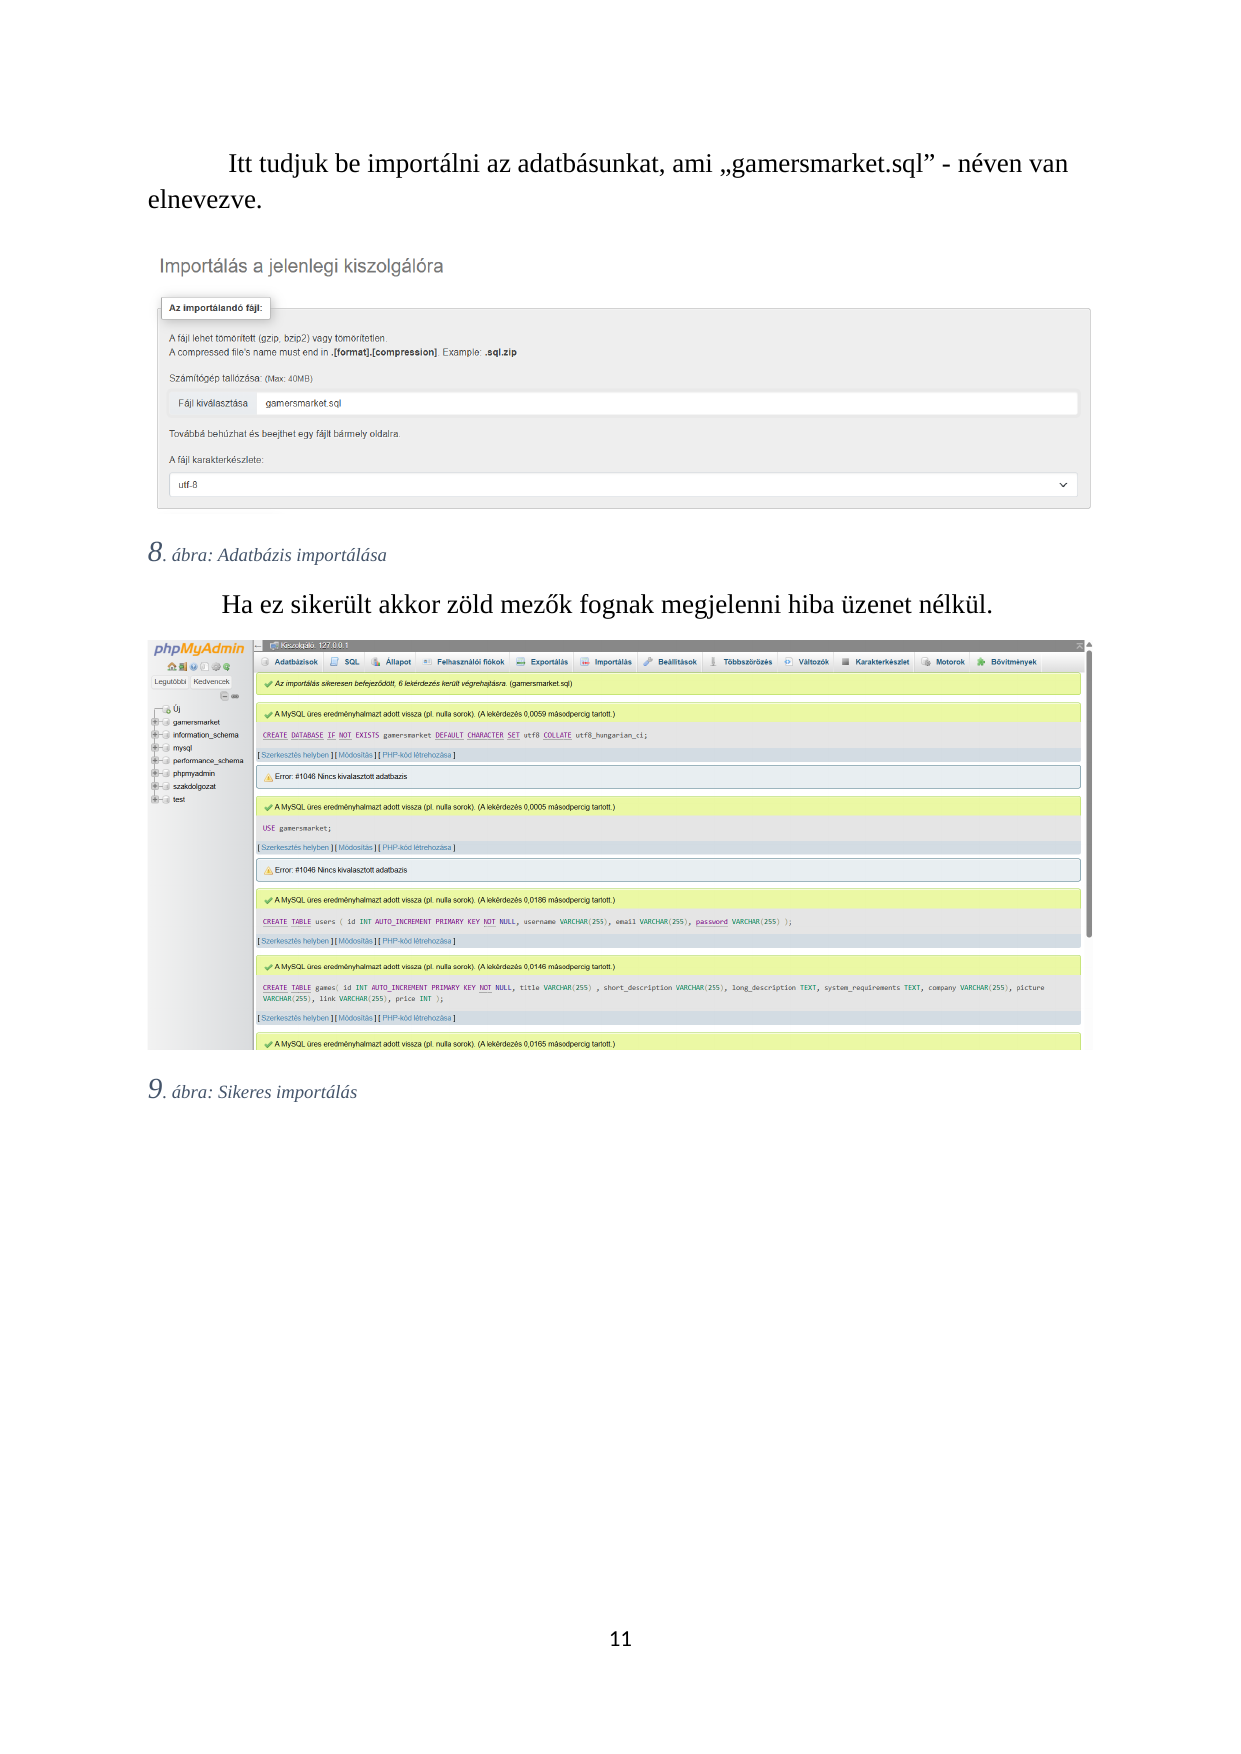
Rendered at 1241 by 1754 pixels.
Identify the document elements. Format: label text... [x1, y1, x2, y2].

text Itt tudjuk be importálni az adatbásunkat, ami „gamersmarket.sql” - néven van elnevezve. [148, 148, 1093, 214]
picture [147, 640, 1093, 1050]
text 8. ábra: Adatbázis importálása [148, 534, 1093, 568]
text Ha ez sikerült akkor zöld mezők fognak megjelenni hiba üzenet nélkül. [148, 588, 1093, 619]
text 9. ábra: Sikeres importálás [148, 1071, 1093, 1104]
picture [147, 235, 1093, 514]
